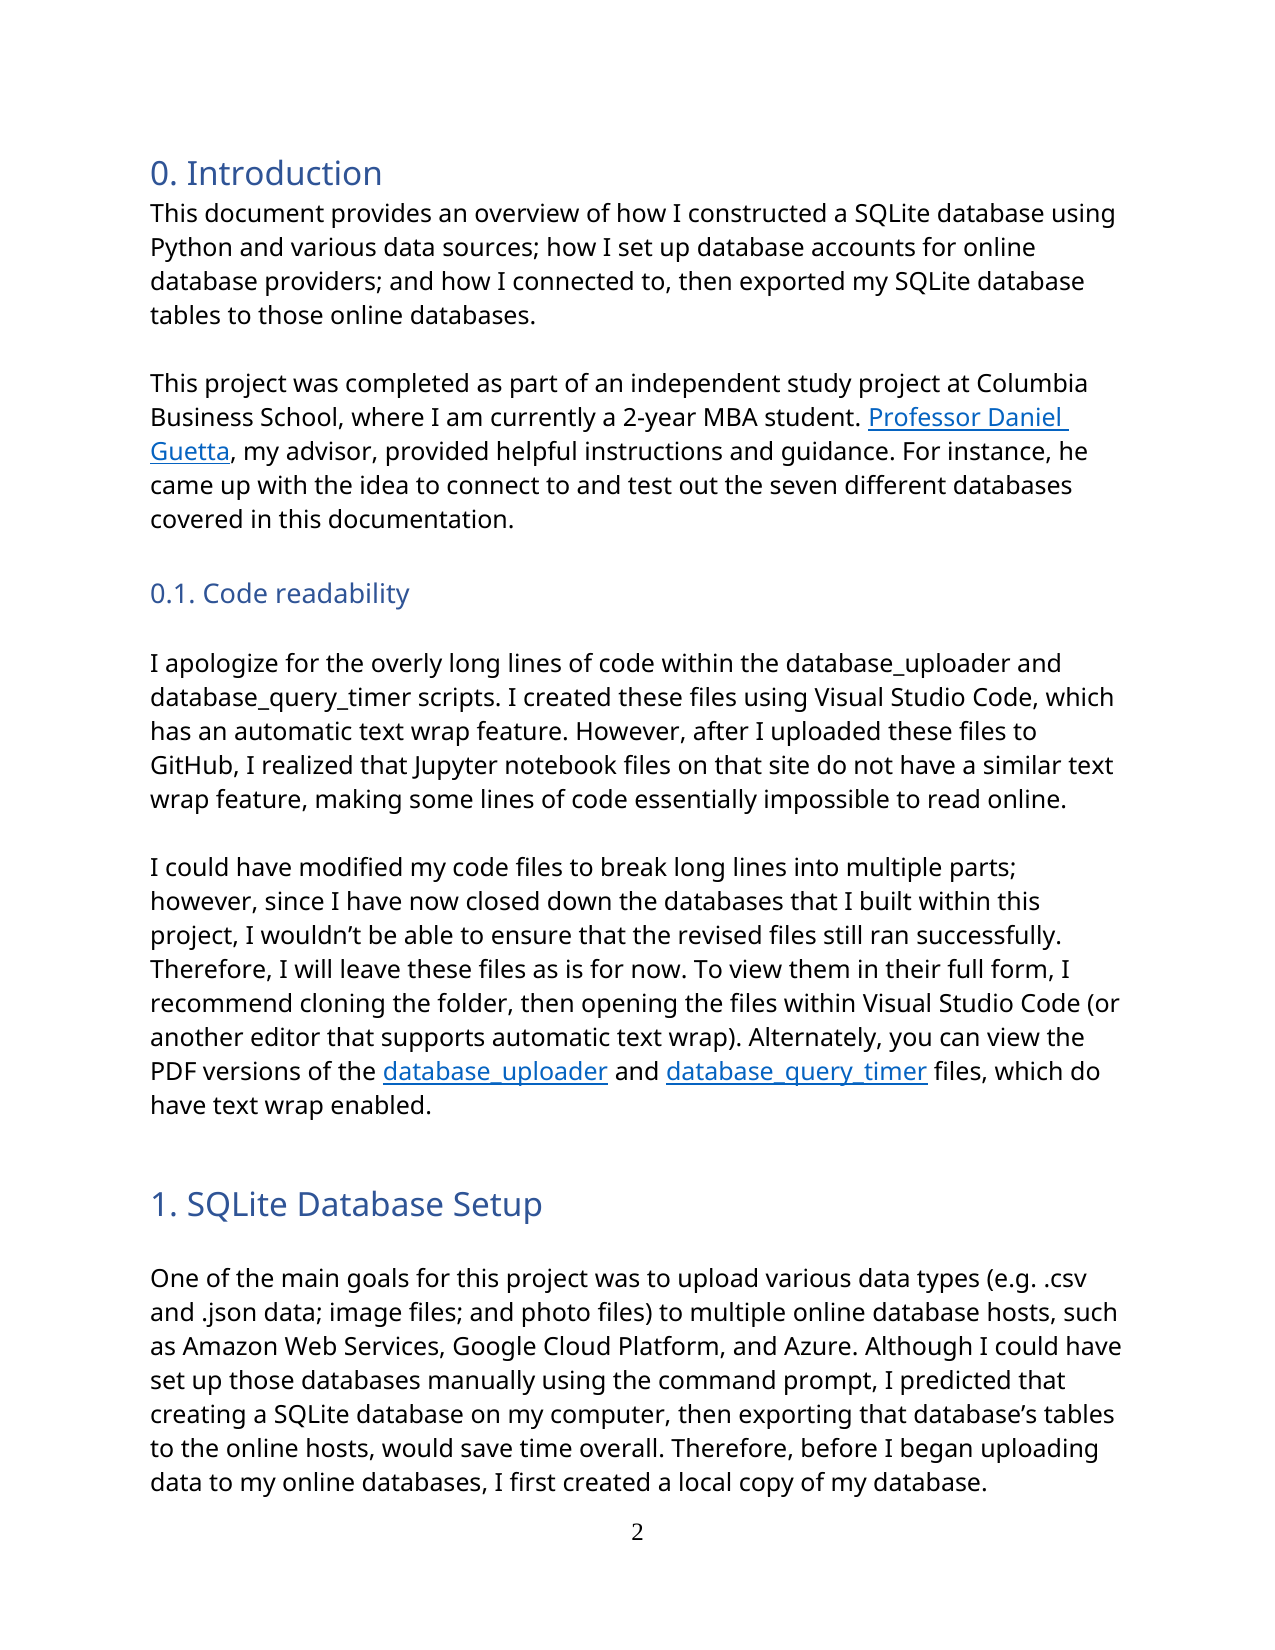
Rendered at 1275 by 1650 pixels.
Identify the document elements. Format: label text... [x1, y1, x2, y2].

text I apologize for the overly long lines of code within the database_uploader and database_query_timer scripts. I created these files using Visual Studio Code, which has an automatic text wrap feature. However, after I uploaded these files to GitHub, I realized that Jupyter notebook files on that site do not have a similar text wrap feature, making some lines of code essentially impossible to read online. [150, 645, 1125, 816]
subtitle 0. Introduction [150, 150, 1125, 195]
text This project was completed as part of an independent study project at Columbia Business School, where I am currently a 2-year MBA student. Professor Daniel Guetta, my advisor, provided helpful instructions and guidance. For instance, he came up with the idea to connect to and test out the seven different databases covered in this documentation. [150, 366, 1125, 536]
text One of the main goals for this project was to upload various data types (e.g. .csv and .json data; image files; and photo files) to multiple online database hosts, such as Amazon Web Services, Google Cloud Platform, and Azure. Although I could have set up those databases manually using the command prompt, I predicted that creating a SQLite database on my computer, then exporting that database’s tables to the online hosts, would save time overall. Therefore, before I began uploading data to my online databases, I first created a local copy of my database. [150, 1261, 1125, 1499]
subtitle 0.1. Code readability [150, 574, 1125, 611]
text This document provides an overview of how I constructed a SQLite database using Python and various data sources; how I set up database accounts for online database providers; and how I connected to, then exported my SQLite database tables to those online databases. [150, 195, 1125, 332]
subtitle 1. SQLite Database Setup [150, 1181, 1125, 1227]
text I could have modified my code files to break long lines into multiple parts; however, since I have now closed down the databases that I built within this project, I wouldn’t be able to ensure that the revised files still ran successfully. Therefore, I will leave these files as is for now. To view them in their full form, I recommend cloning the folder, then opening the files within Visual Studio Code (or another editor that supports automatic text wrap). Alternately, you can view the PDF versions of the database_uploader and database_query_timer files, which do have text wrap enabled. [150, 849, 1125, 1122]
